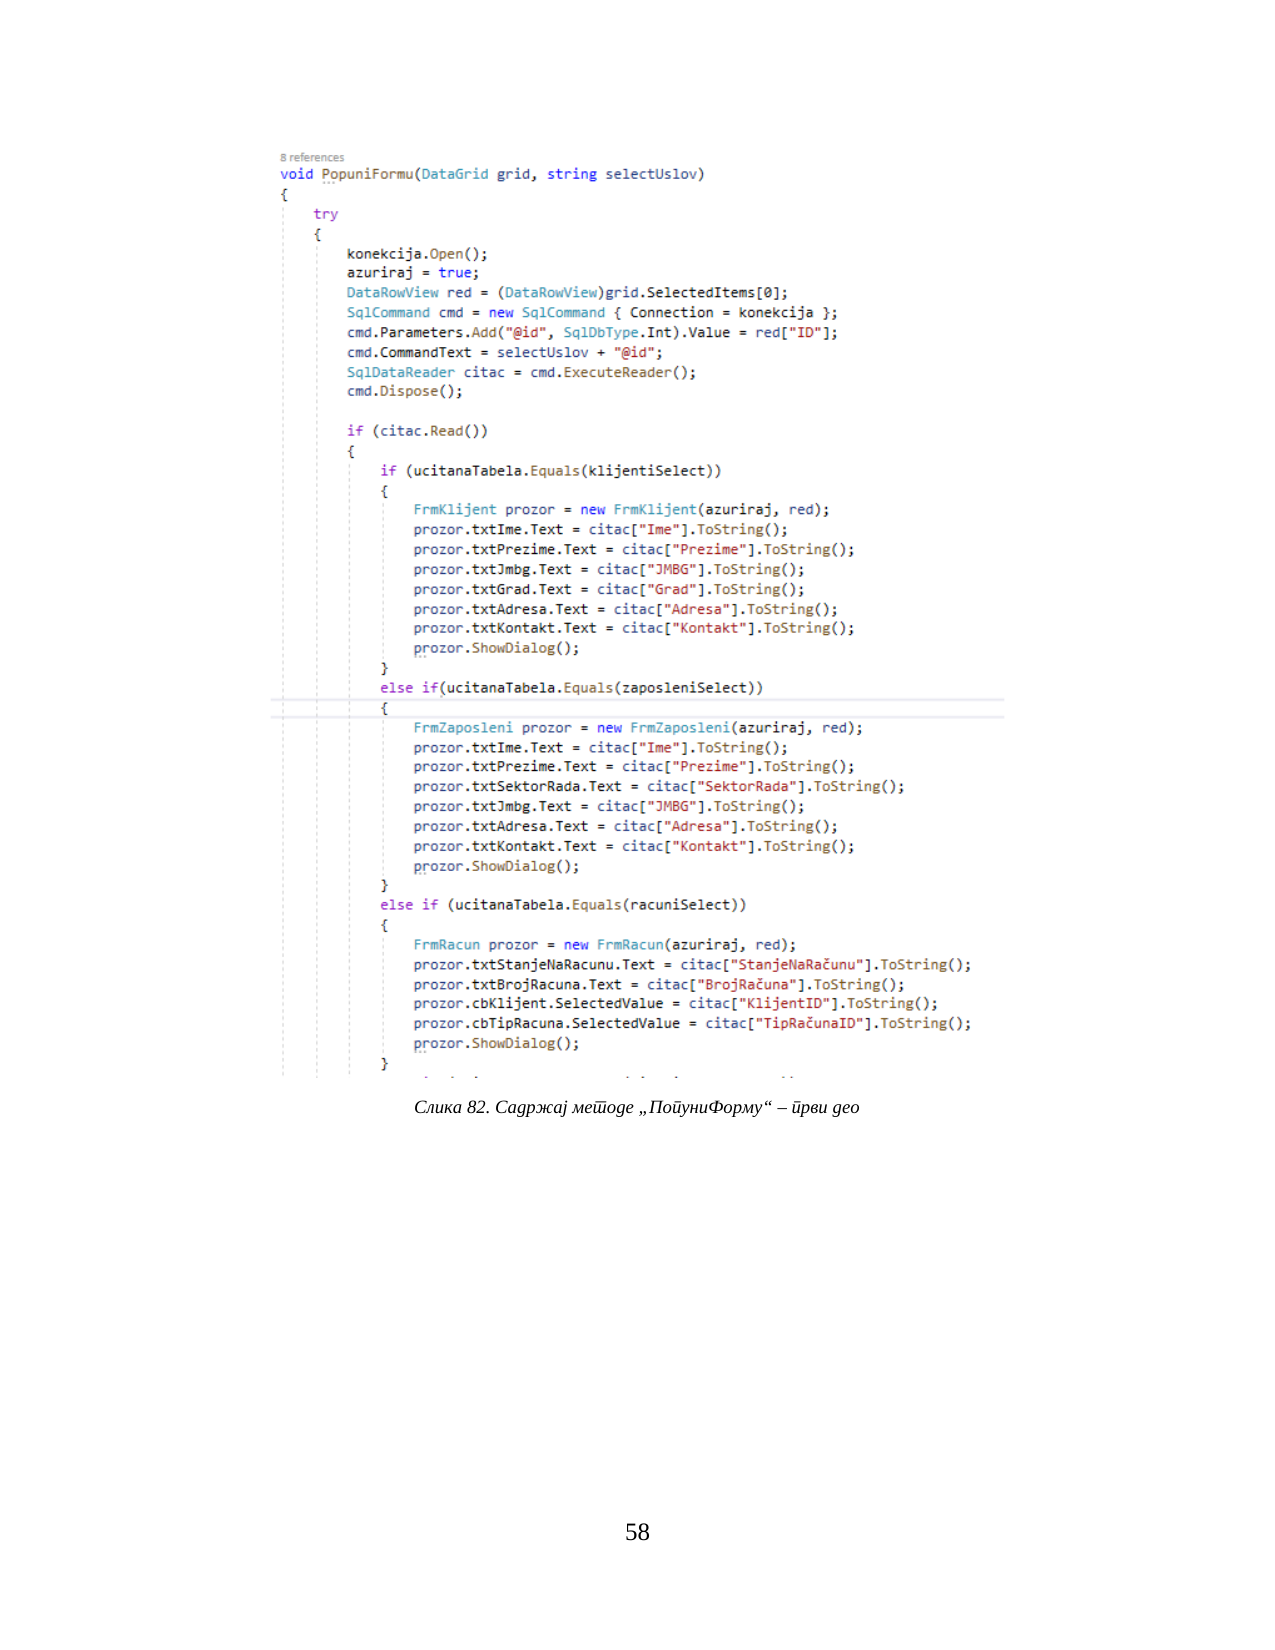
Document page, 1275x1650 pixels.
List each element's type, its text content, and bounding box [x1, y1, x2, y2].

picture [270, 150, 1005, 1078]
text Слика 82. Садржај методе „ПопуниФорму“ – први део [150, 1096, 1125, 1118]
